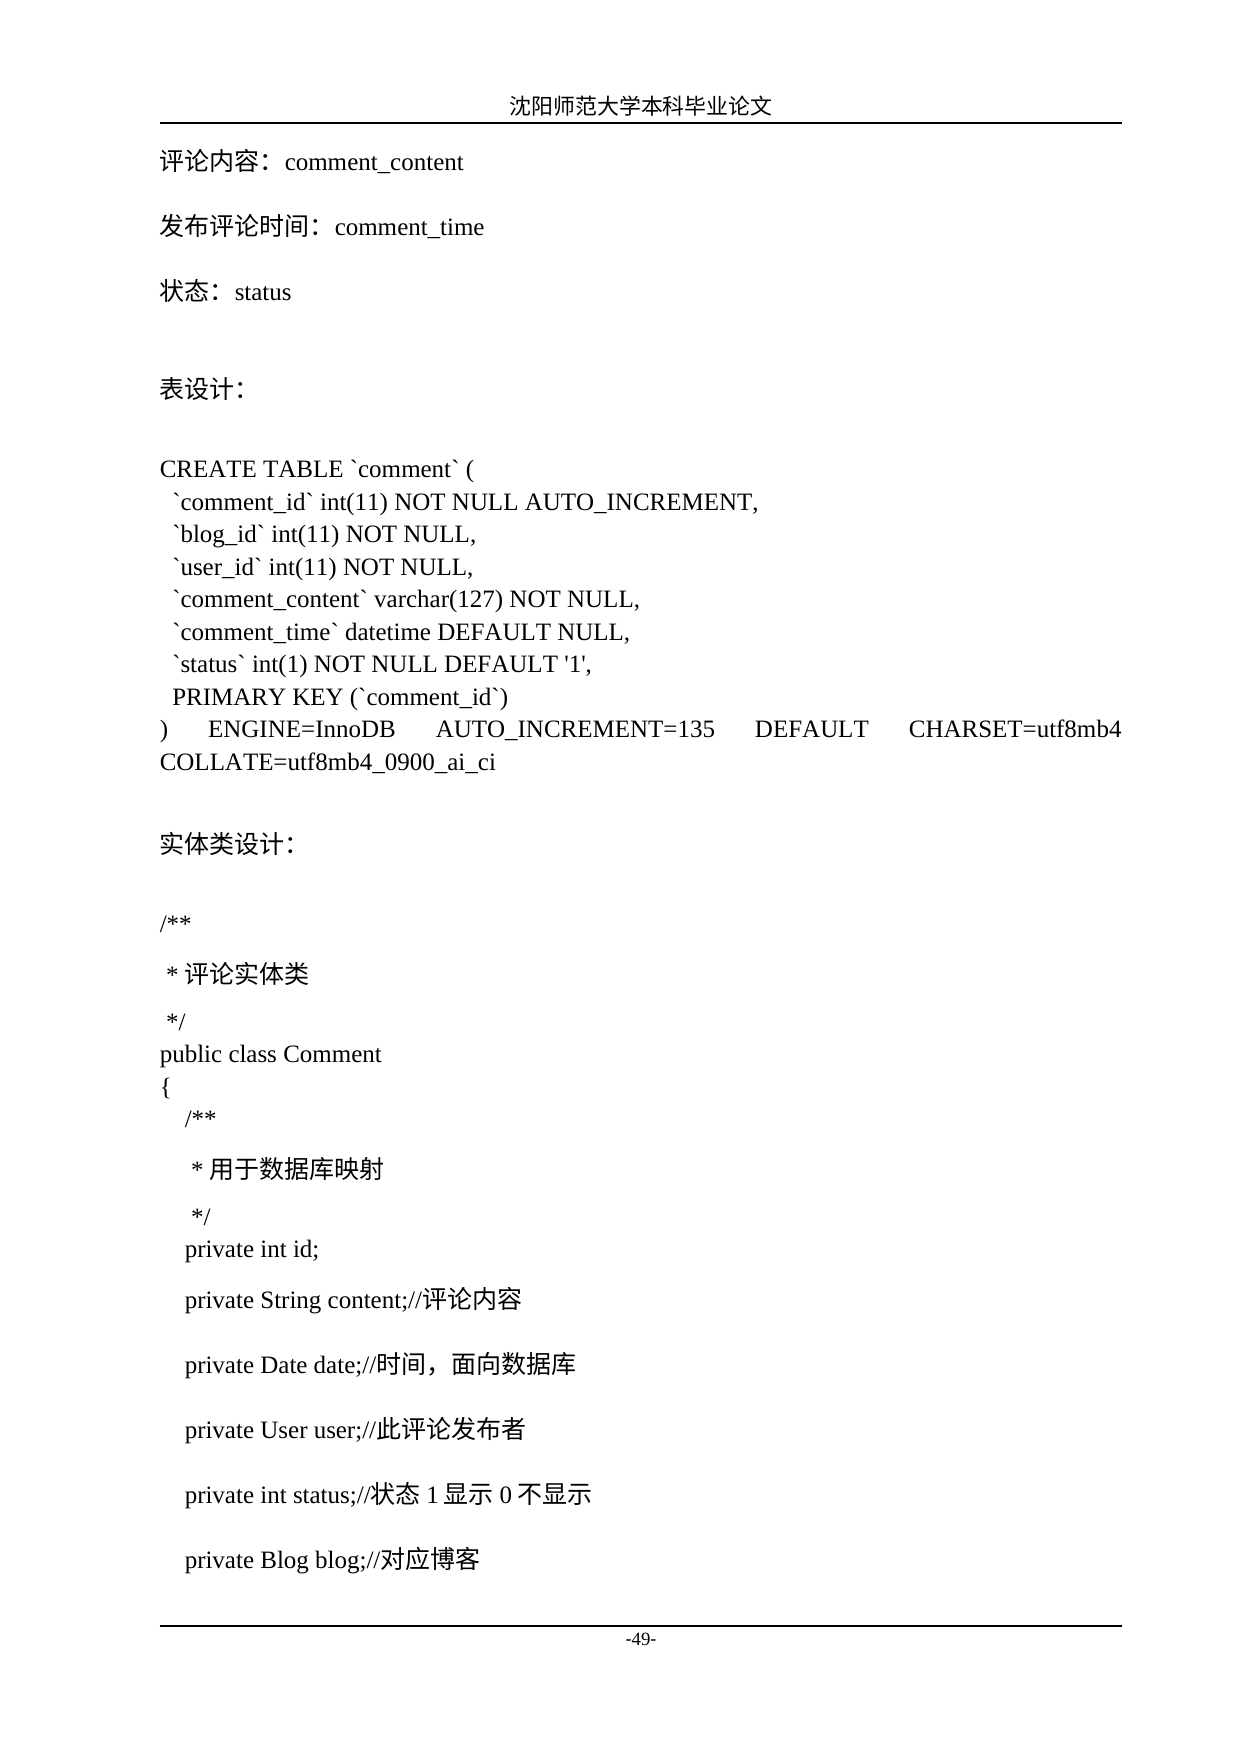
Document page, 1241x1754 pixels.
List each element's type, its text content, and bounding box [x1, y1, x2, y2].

text ) ENGINE=InnoDB AUTO_INCREMENT=135 DEFAULT CHARSET=utf8mb4 COLLATE=utf8mb4_0900_ai_ci [159, 712, 1122, 777]
text `comment_time` datetime DEFAULT NULL, [159, 615, 1122, 647]
text `user_id` int(11) NOT NULL, [159, 550, 1122, 582]
text `status` int(1) NOT NULL DEFAULT '1', [159, 647, 1122, 680]
text private int id; [159, 1232, 1122, 1265]
text public class Comment [159, 1037, 1122, 1070]
text private Blog blog;//对应博客 [159, 1525, 1122, 1590]
text 发布评论时间：comment_time [159, 192, 1122, 257]
text PRIMARY KEY (`comment_id`) [159, 680, 1122, 712]
text private Date date;//时间，面向数据库 [159, 1330, 1122, 1395]
text private int status;//状态 1显示 0不显示 [159, 1460, 1122, 1525]
text * 评论实体类 [159, 940, 1122, 1005]
text 评论内容：comment_content [159, 127, 1122, 192]
text private String content;//评论内容 [159, 1265, 1122, 1330]
text CREATE TABLE `comment` ( [159, 452, 1122, 485]
text `blog_id` int(11) NOT NULL, [159, 517, 1122, 550]
text * 用于数据库映射 [159, 1135, 1122, 1200]
text 表设计： [159, 355, 1122, 420]
text { [159, 1070, 1122, 1102]
text private User user;//此评论发布者 [159, 1395, 1122, 1460]
text /** [159, 1102, 1122, 1135]
text */ [159, 1005, 1122, 1037]
text */ [159, 1200, 1122, 1232]
text `comment_id` int(11) NOT NULL AUTO_INCREMENT, [159, 485, 1122, 517]
text `comment_content` varchar(127) NOT NULL, [159, 582, 1122, 615]
text 状态：status [159, 257, 1122, 322]
text 实体类设计： [159, 810, 1122, 875]
text /** [159, 907, 1122, 940]
